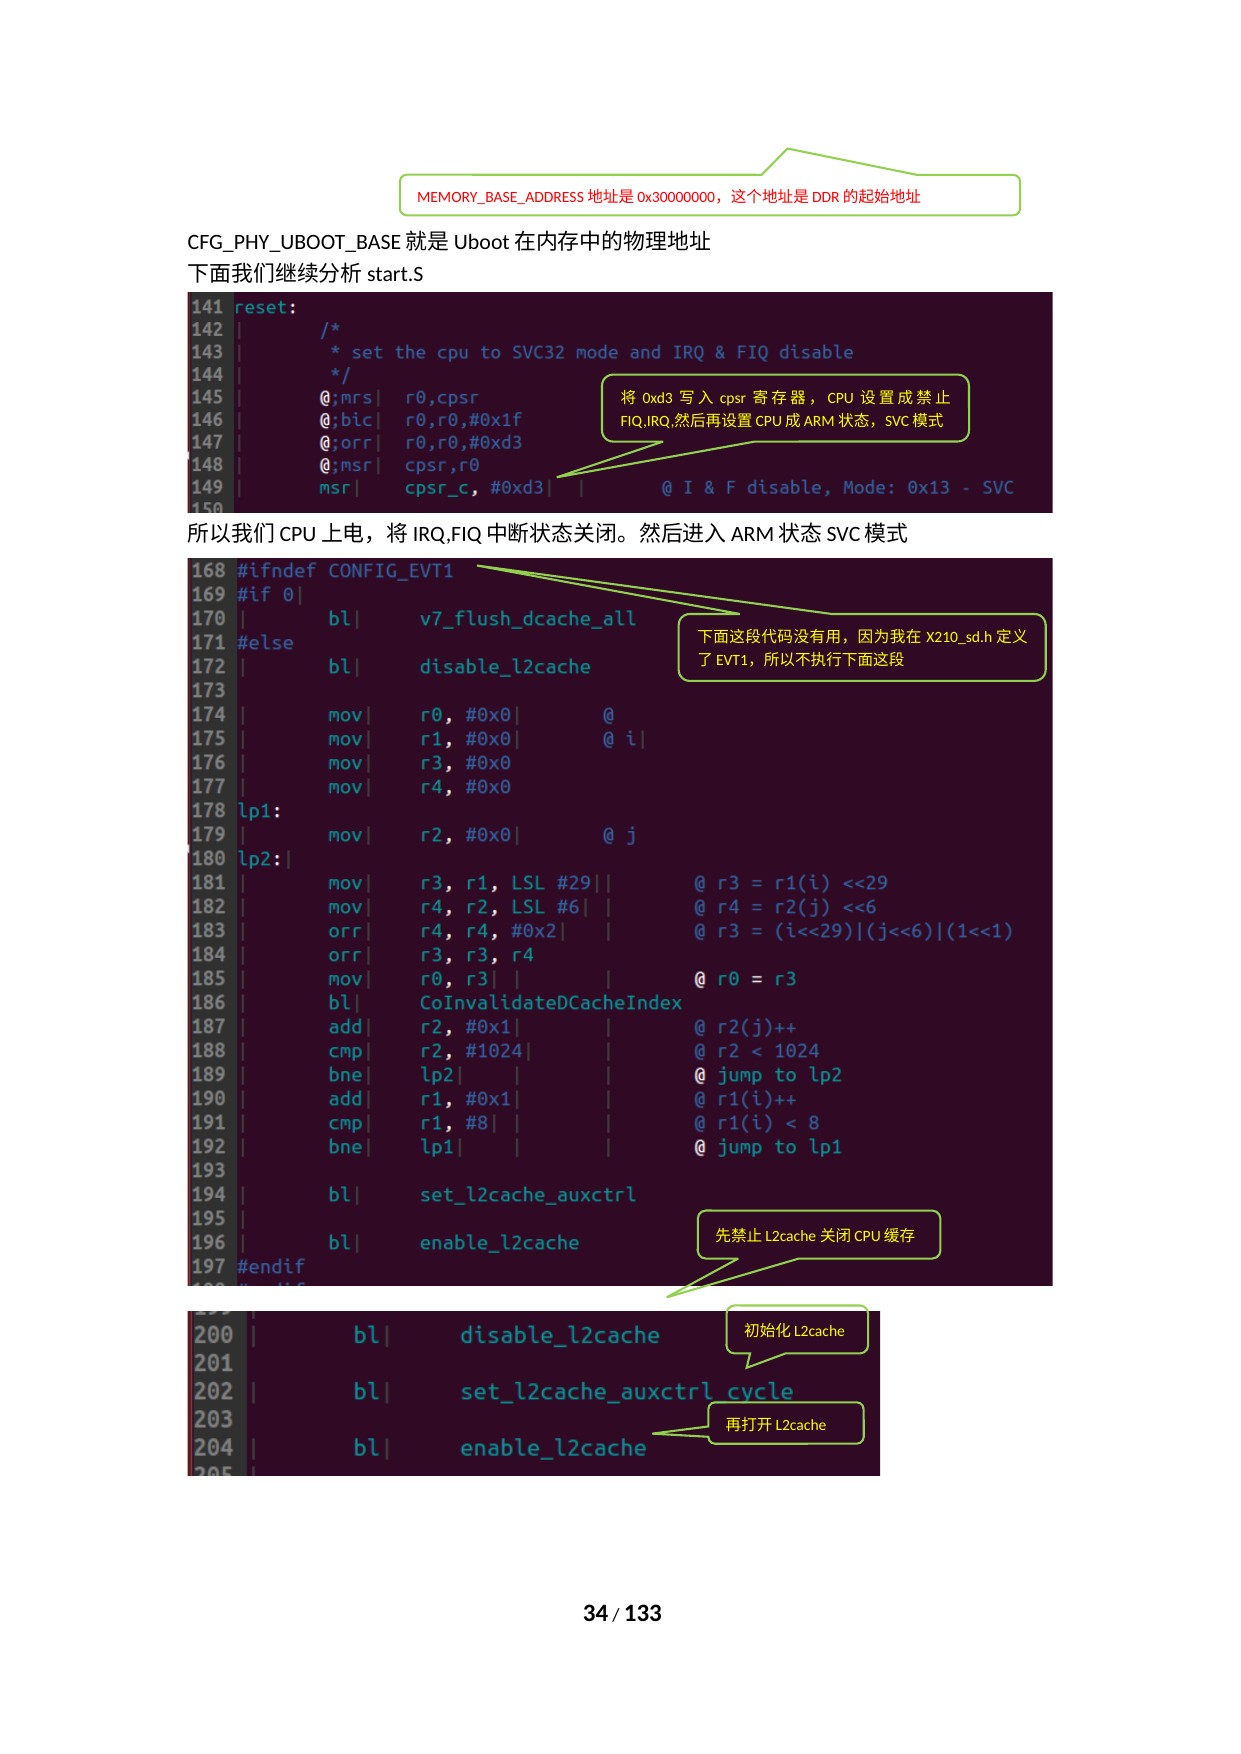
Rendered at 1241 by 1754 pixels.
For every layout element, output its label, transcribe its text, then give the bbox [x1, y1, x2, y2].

text 下面我们继续分析start.S [187, 256, 1053, 288]
picture [187, 292, 1053, 513]
text 所以我们CPU上电，将IRQ,FIQ中断状态关闭。然后进入ARM状态SVC模式 [187, 516, 1053, 548]
text CFG_PHY_UBOOT_BASE就是Uboot在内存中的物理地址 [187, 223, 1053, 256]
picture [187, 558, 1053, 1286]
picture [692, 1212, 939, 1286]
picture [728, 1311, 867, 1365]
picture [187, 1311, 880, 1476]
